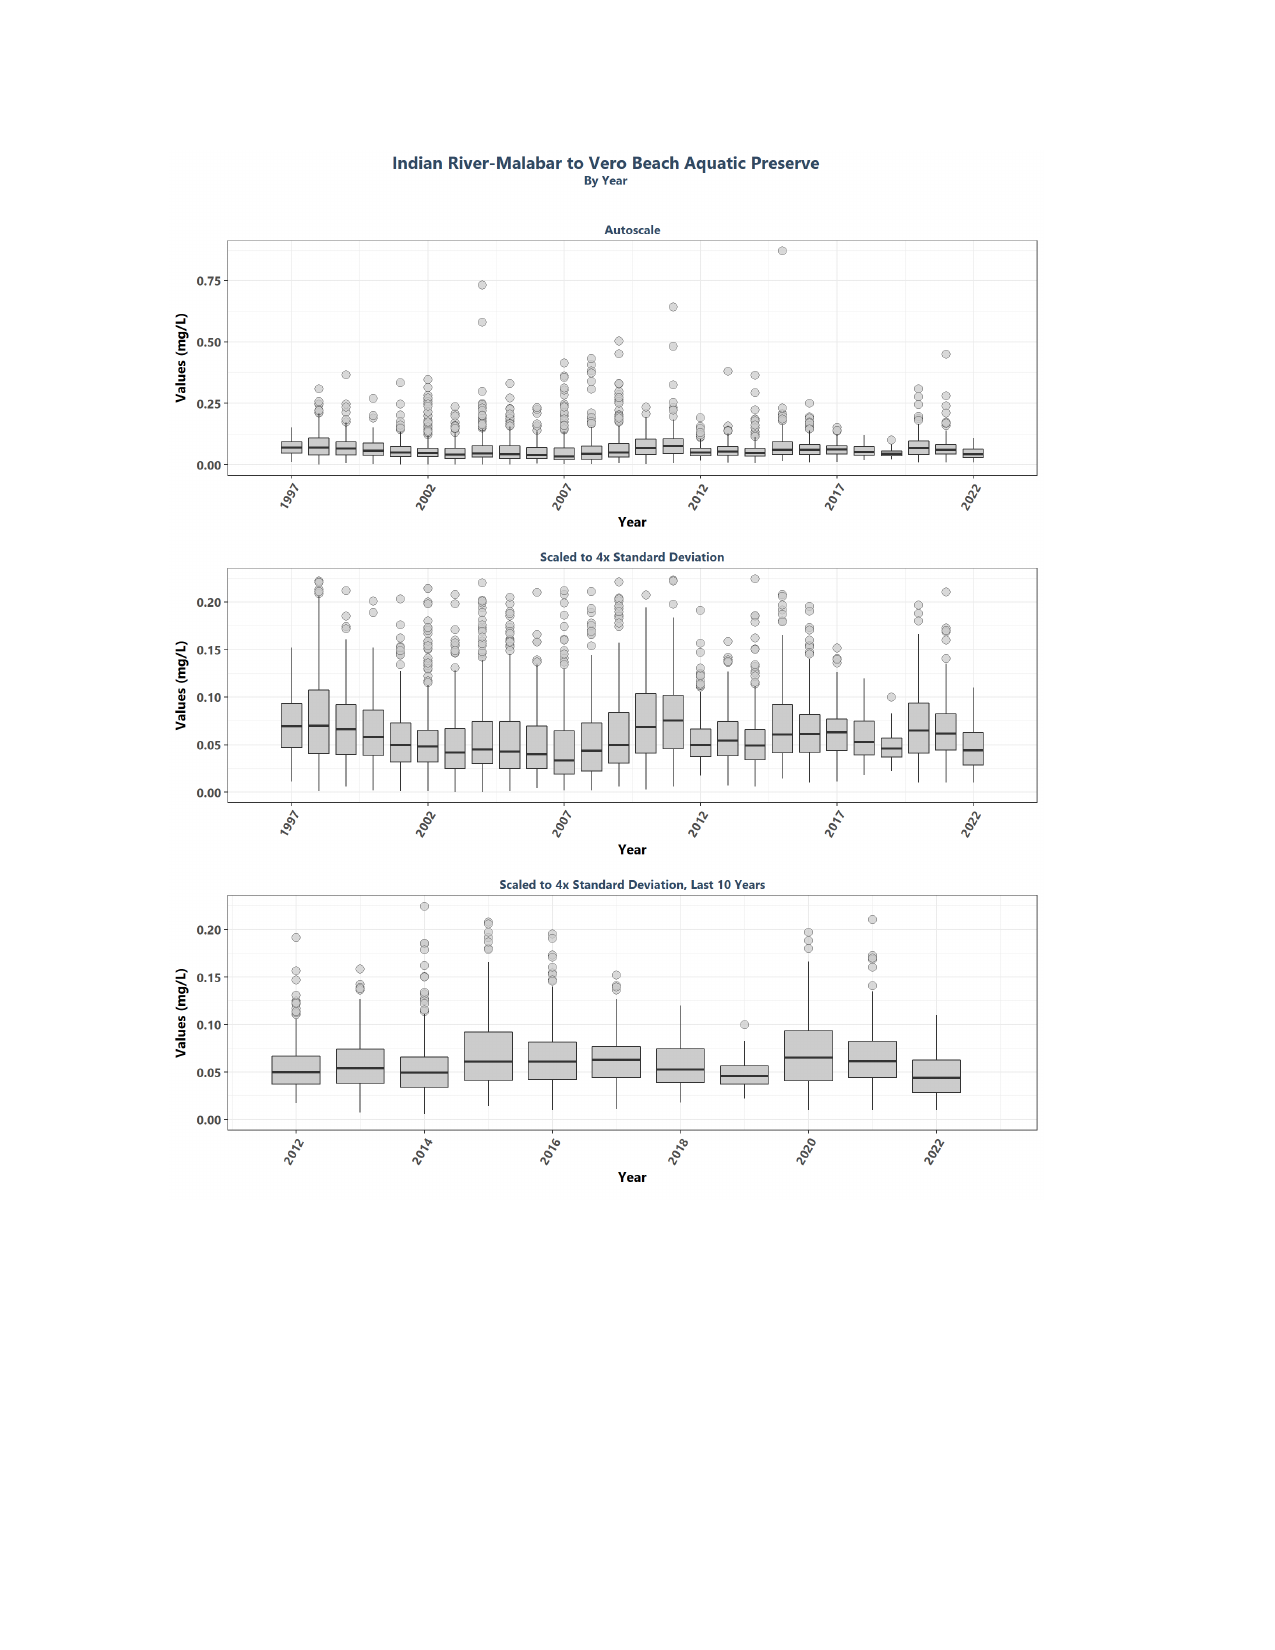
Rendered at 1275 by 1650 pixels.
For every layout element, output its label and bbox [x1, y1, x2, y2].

picture [168, 150, 1044, 1200]
